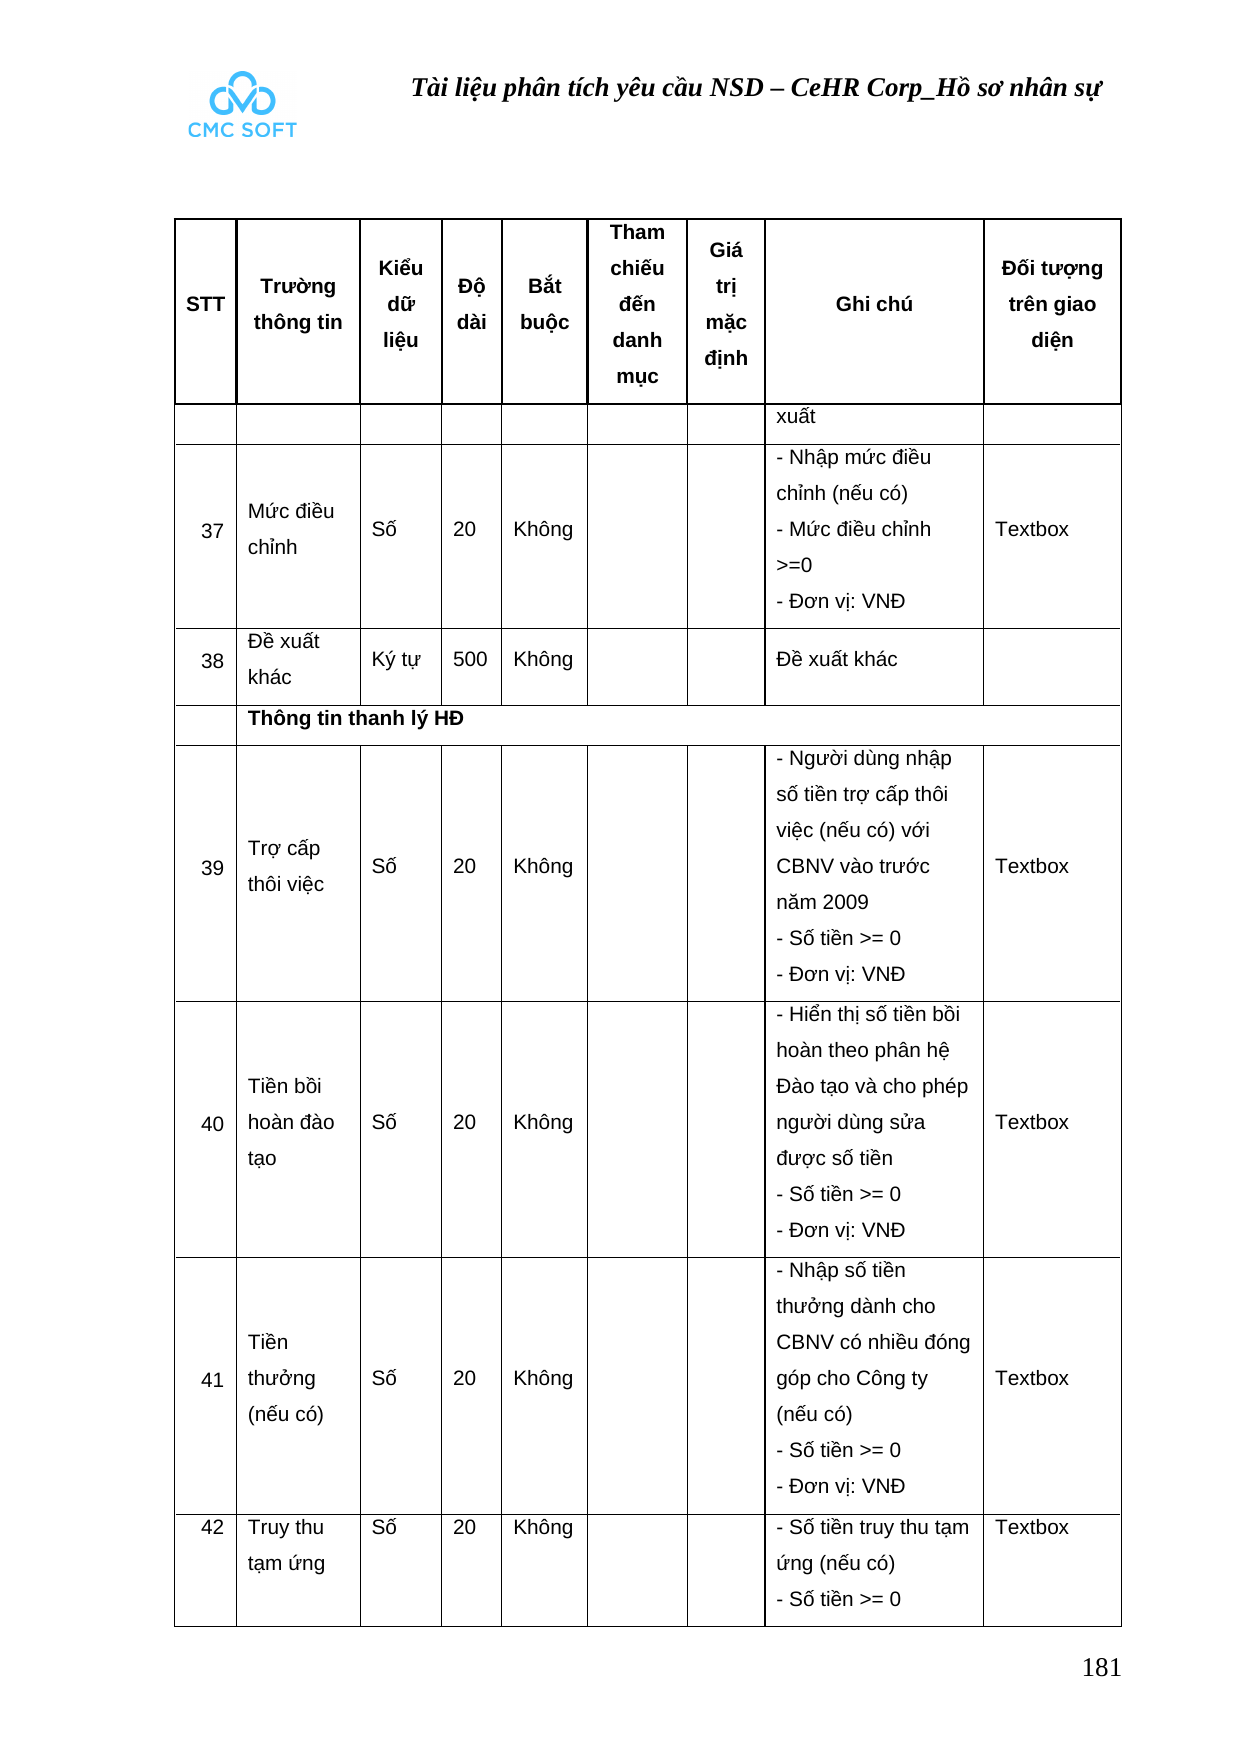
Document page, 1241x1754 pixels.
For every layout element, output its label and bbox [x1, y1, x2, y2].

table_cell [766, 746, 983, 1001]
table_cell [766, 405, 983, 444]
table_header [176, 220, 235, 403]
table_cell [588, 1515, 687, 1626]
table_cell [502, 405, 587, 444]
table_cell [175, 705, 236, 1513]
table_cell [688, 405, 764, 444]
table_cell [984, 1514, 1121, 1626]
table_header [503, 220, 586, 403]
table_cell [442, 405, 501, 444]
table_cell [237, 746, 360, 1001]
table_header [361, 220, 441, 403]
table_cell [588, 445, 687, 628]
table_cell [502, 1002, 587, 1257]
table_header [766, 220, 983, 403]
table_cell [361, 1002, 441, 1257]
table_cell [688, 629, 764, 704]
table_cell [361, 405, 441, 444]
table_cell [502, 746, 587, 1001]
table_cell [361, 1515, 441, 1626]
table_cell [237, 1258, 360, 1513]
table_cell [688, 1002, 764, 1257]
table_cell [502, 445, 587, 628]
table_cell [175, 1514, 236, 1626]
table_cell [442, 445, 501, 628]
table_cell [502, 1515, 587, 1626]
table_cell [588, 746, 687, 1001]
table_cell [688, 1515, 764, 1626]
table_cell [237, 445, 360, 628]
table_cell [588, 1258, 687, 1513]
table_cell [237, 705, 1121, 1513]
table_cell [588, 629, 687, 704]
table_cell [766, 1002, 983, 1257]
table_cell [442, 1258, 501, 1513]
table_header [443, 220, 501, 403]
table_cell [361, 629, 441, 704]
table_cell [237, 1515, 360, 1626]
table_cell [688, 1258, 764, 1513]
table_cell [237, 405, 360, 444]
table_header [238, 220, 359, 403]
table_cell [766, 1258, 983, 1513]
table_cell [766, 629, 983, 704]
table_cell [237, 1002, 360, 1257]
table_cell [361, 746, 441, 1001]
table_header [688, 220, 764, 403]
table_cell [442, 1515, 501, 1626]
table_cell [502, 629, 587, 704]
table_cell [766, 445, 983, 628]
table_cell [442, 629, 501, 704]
picture [188, 71, 297, 137]
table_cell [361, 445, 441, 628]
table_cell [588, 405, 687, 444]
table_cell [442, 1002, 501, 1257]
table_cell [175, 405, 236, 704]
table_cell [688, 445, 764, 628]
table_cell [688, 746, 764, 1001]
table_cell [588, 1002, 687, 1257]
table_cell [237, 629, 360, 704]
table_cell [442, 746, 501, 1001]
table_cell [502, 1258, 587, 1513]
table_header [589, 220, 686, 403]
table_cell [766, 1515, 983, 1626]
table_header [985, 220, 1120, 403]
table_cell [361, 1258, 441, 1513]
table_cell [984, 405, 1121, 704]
